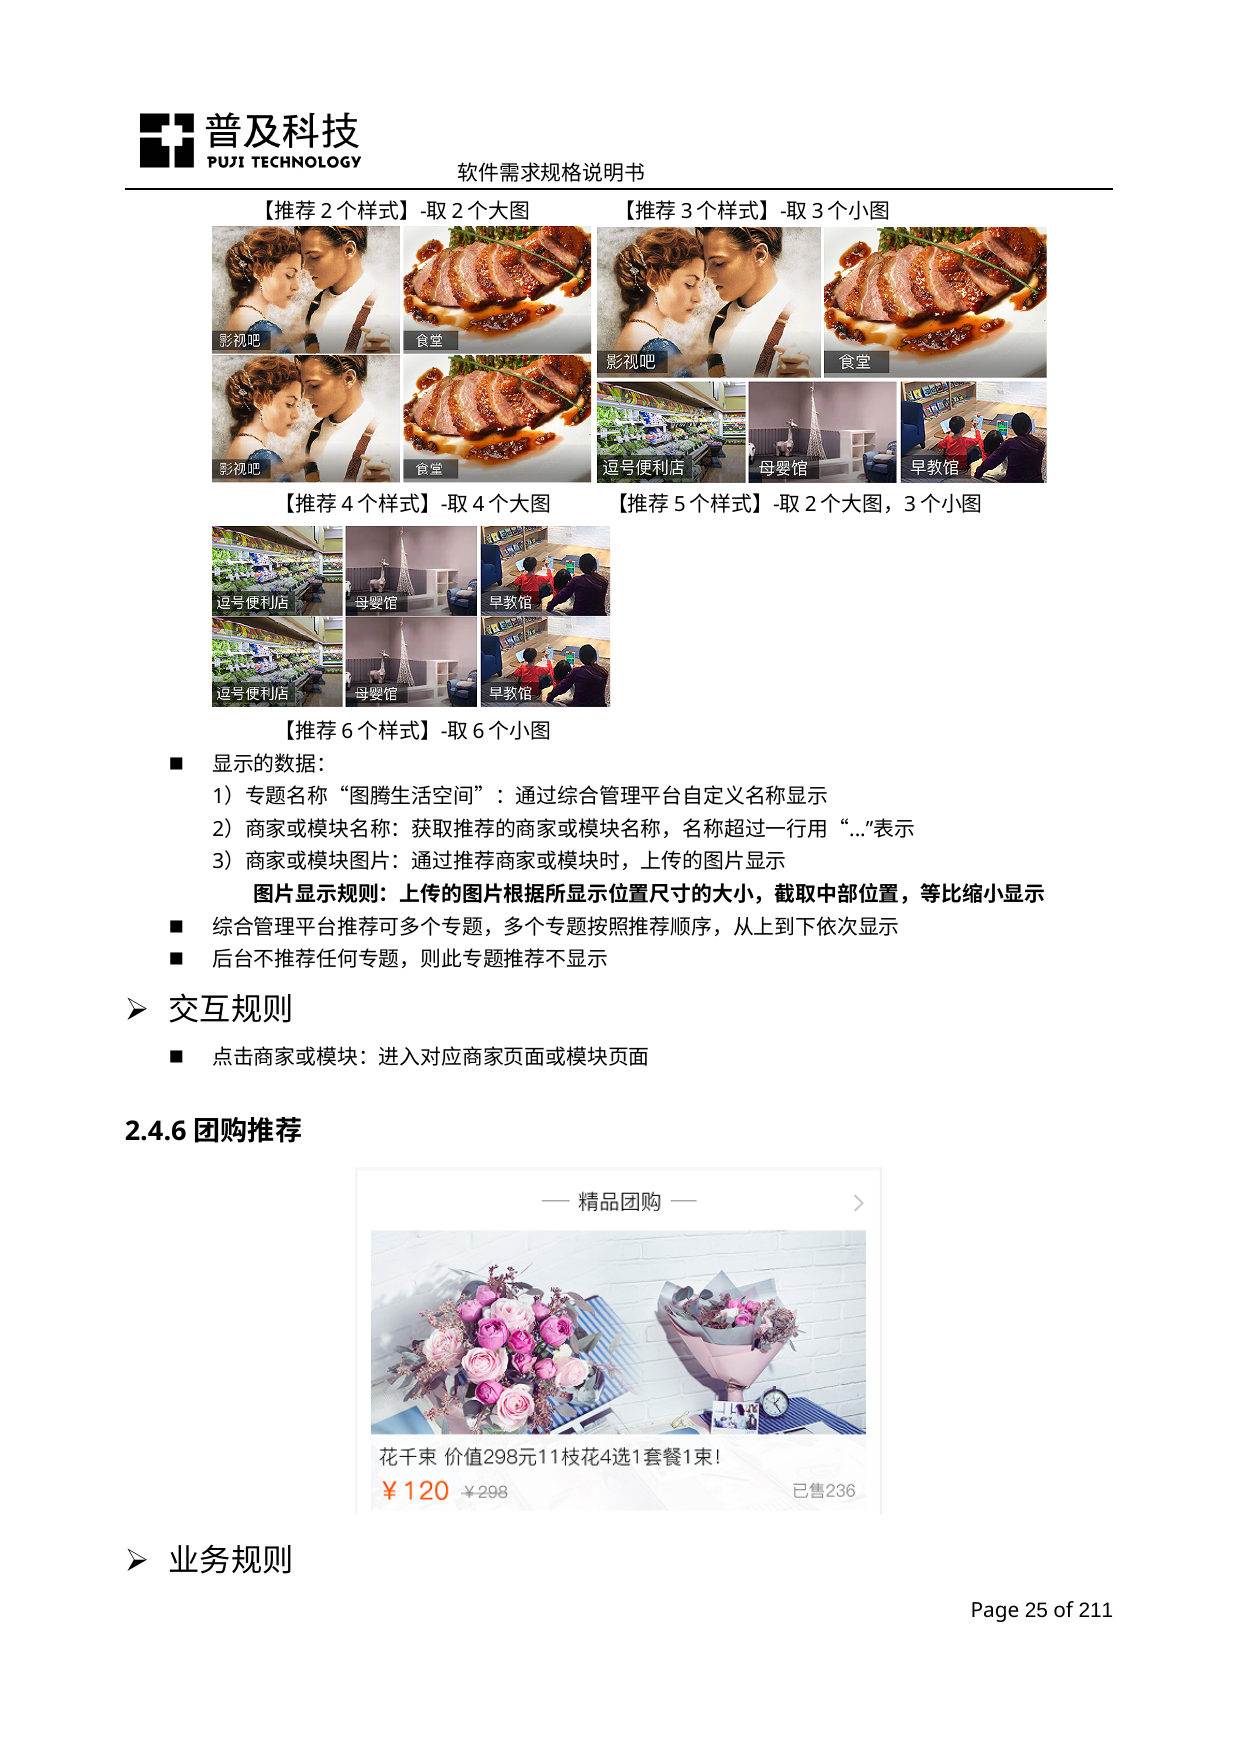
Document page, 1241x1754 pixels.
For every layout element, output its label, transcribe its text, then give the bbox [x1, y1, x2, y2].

picture [212, 226, 592, 483]
list 2）商家或模块名称：获取推荐的商家或模块名称，名称超过一行用“...”表示 [212, 811, 1113, 844]
list 点击商家或模块：进入对应商家页面或模块页面 [168, 1039, 1113, 1071]
subtitle 团购推荐 [124, 1096, 1113, 1161]
list 【推荐4个样式】-取4个大图 【推荐5个样式】-取2个大图，3个小图 [212, 486, 1113, 519]
list 显示的数据： [168, 746, 1113, 779]
picture [124, 103, 365, 180]
list 【推荐2个样式】-取2个大图 【推荐3个样式】-取3个小图 [212, 194, 1113, 226]
list 业务规则 [124, 1525, 1113, 1590]
picture [596, 227, 1047, 483]
picture [212, 526, 611, 707]
list 1）专题名称“图腾生活空间”：通过综合管理平台自定义名称显示 [212, 779, 1113, 811]
list 【推荐6个样式】-取6个小图 [212, 714, 1113, 746]
picture [355, 1167, 882, 1515]
list 图片显示规则：上传的图片根据所显示位置尺寸的大小，截取中部位置，等比缩小显示 [212, 876, 1113, 909]
list 交互规则 [124, 974, 1113, 1039]
list 综合管理平台推荐可多个专题，多个专题按照推荐顺序，从上到下依次显示 [168, 909, 1113, 941]
list 后台不推荐任何专题，则此专题推荐不显示 [168, 941, 1113, 974]
list 3）商家或模块图片：通过推荐商家或模块时，上传的图片显示 [212, 844, 1113, 876]
